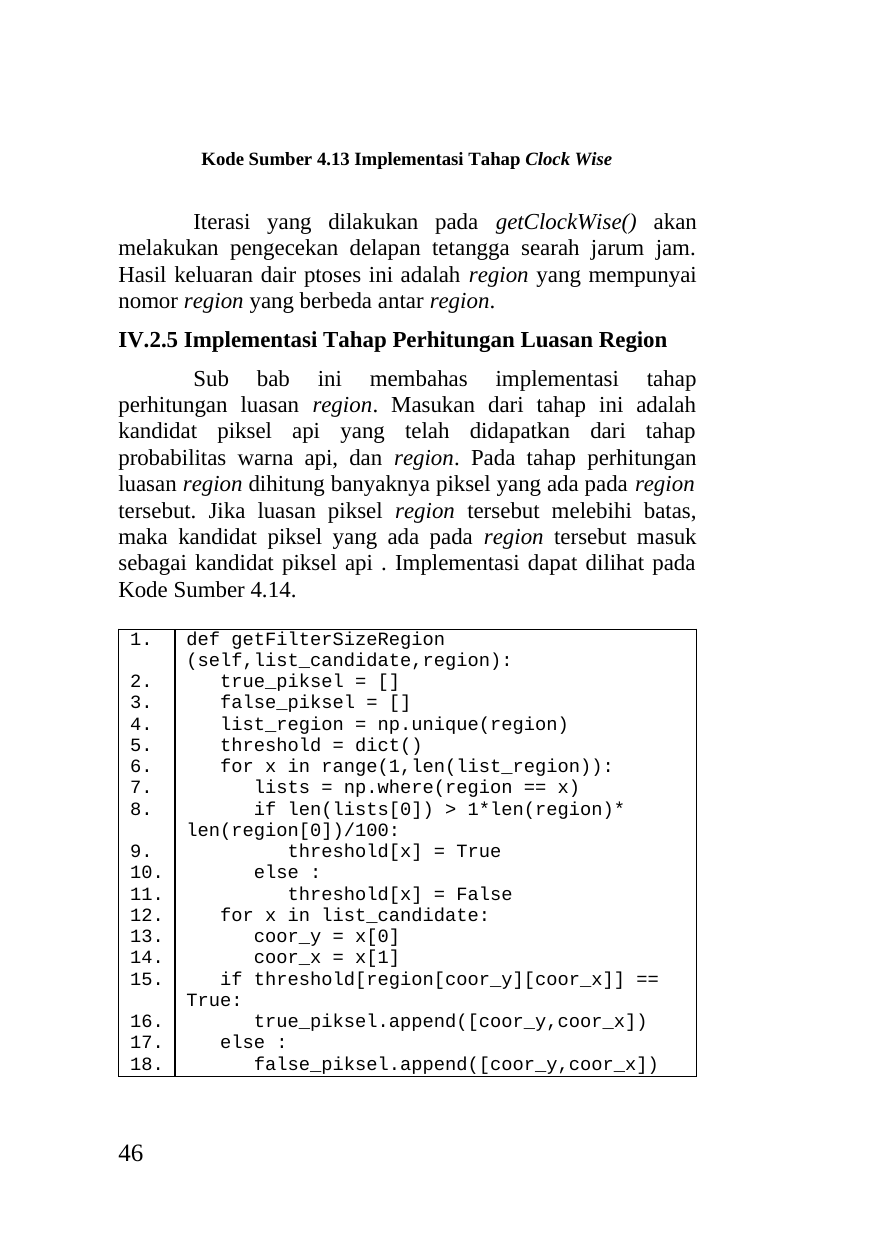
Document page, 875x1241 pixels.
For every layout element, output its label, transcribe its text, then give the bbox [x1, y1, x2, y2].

text Sub bab ini membahas implementasi tahap perhitungan luasan region. Masukan dari tahap ini adalah kandidat piksel api yang telah didapatkan dari tahap probabilitas warna api, dan region. Pada tahap perhitungan luasan region dihitung banyaknya piksel yang ada pada region tersebut. Jika luasan piksel region tersebut melebihi batas, maka kandidat piksel yang ada pada region tersebut masuk sebagai kandidat piksel api . Implementasi dapat dilihat pada Kode Sumber 4.14. [118, 365, 697, 602]
subtitle Implementasi Tahap Perhitungan Luasan Region [118, 326, 697, 352]
text Kode Sumber 4.13 Implementasi Tahap Clock Wise [118, 148, 697, 169]
text Iterasi yang dilakukan pada getClockWise() akan melakukan pengecekan delapan tetangga searah jarum jam. Hasil keluaran dair ptoses ini adalah region yang mempunyai nomor region yang berbeda antar region. [118, 208, 697, 313]
table_header 1. 2. 3. 4. 5. 6. 7. 8. 9. 10. 11. 12. 13. 14. 15. 16. 17. 18. 19. [119, 630, 174, 1076]
